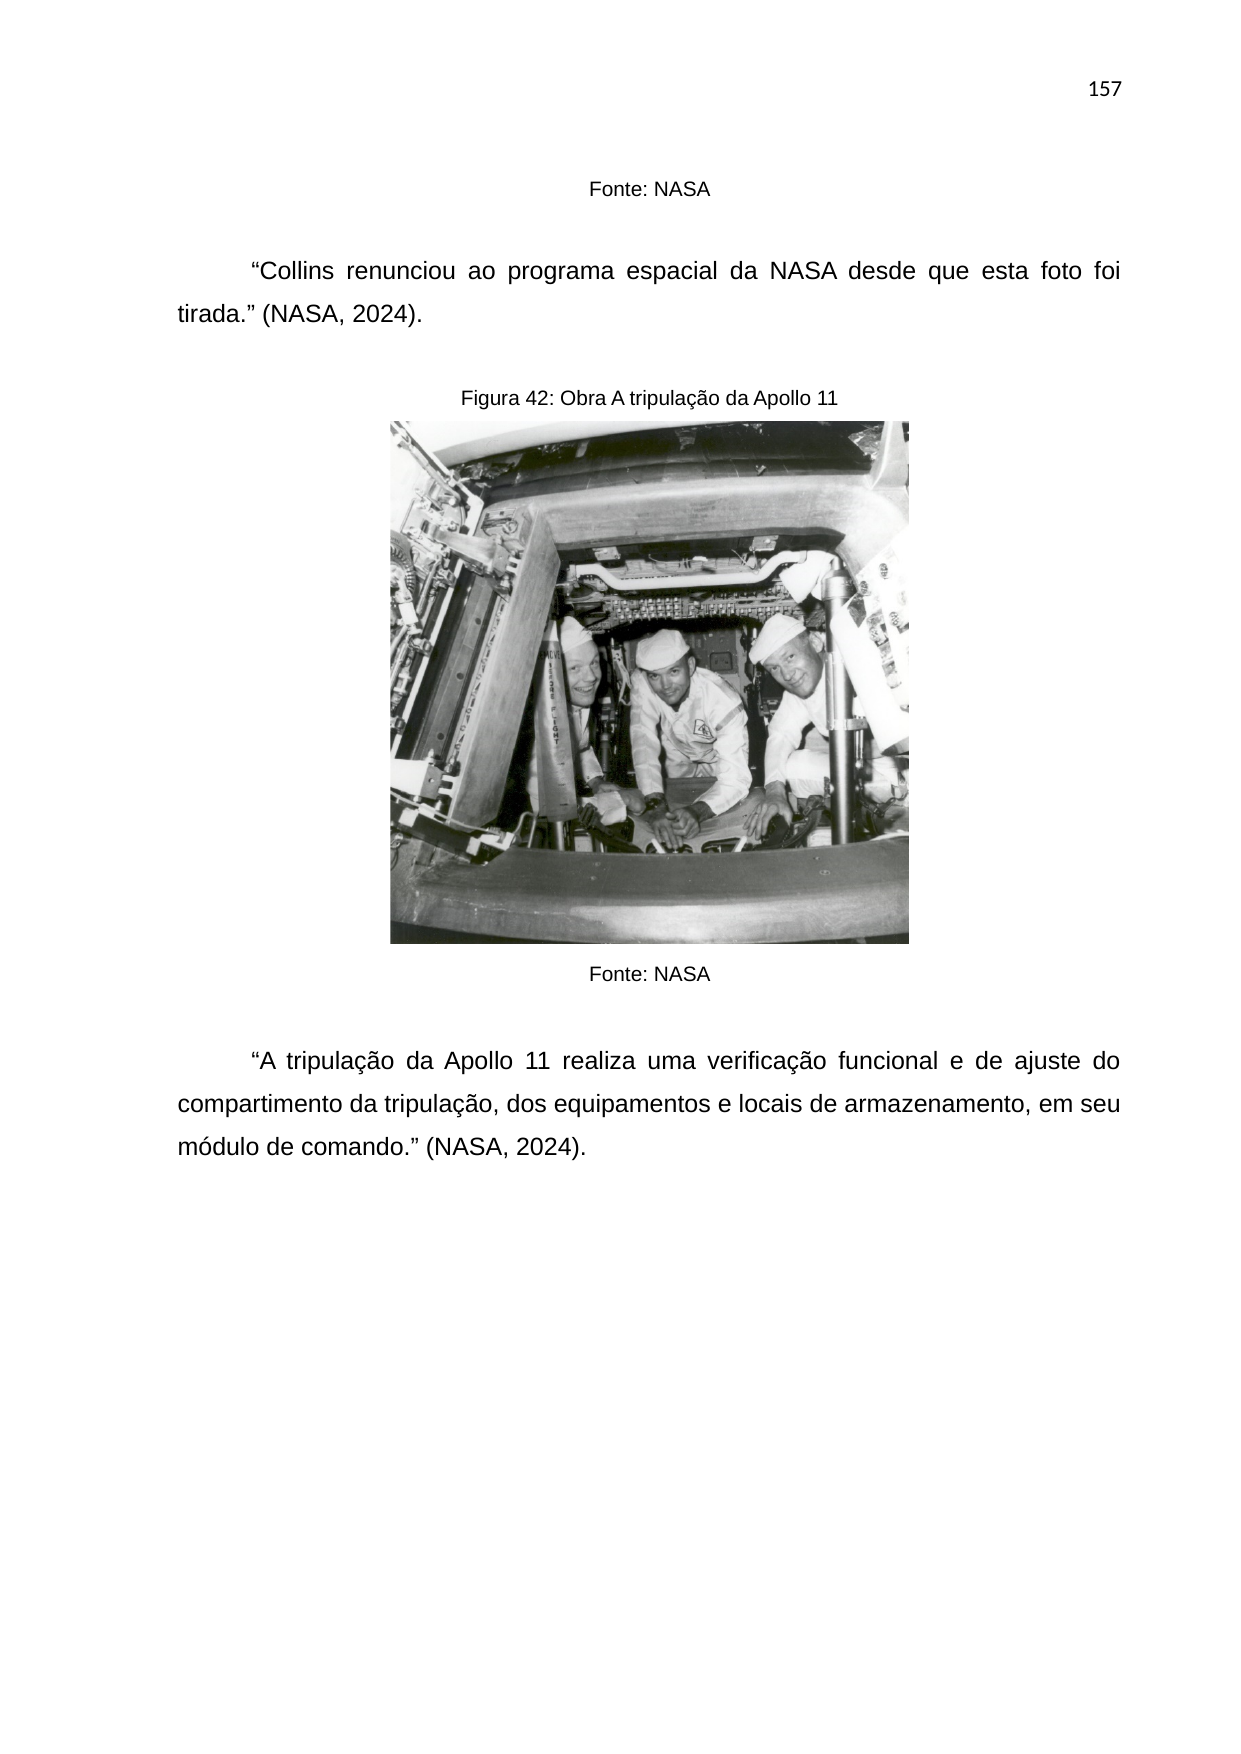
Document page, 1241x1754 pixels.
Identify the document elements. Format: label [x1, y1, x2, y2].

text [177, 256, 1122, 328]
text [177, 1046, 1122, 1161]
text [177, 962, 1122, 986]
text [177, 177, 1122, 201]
picture [390, 421, 909, 944]
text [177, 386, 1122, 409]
